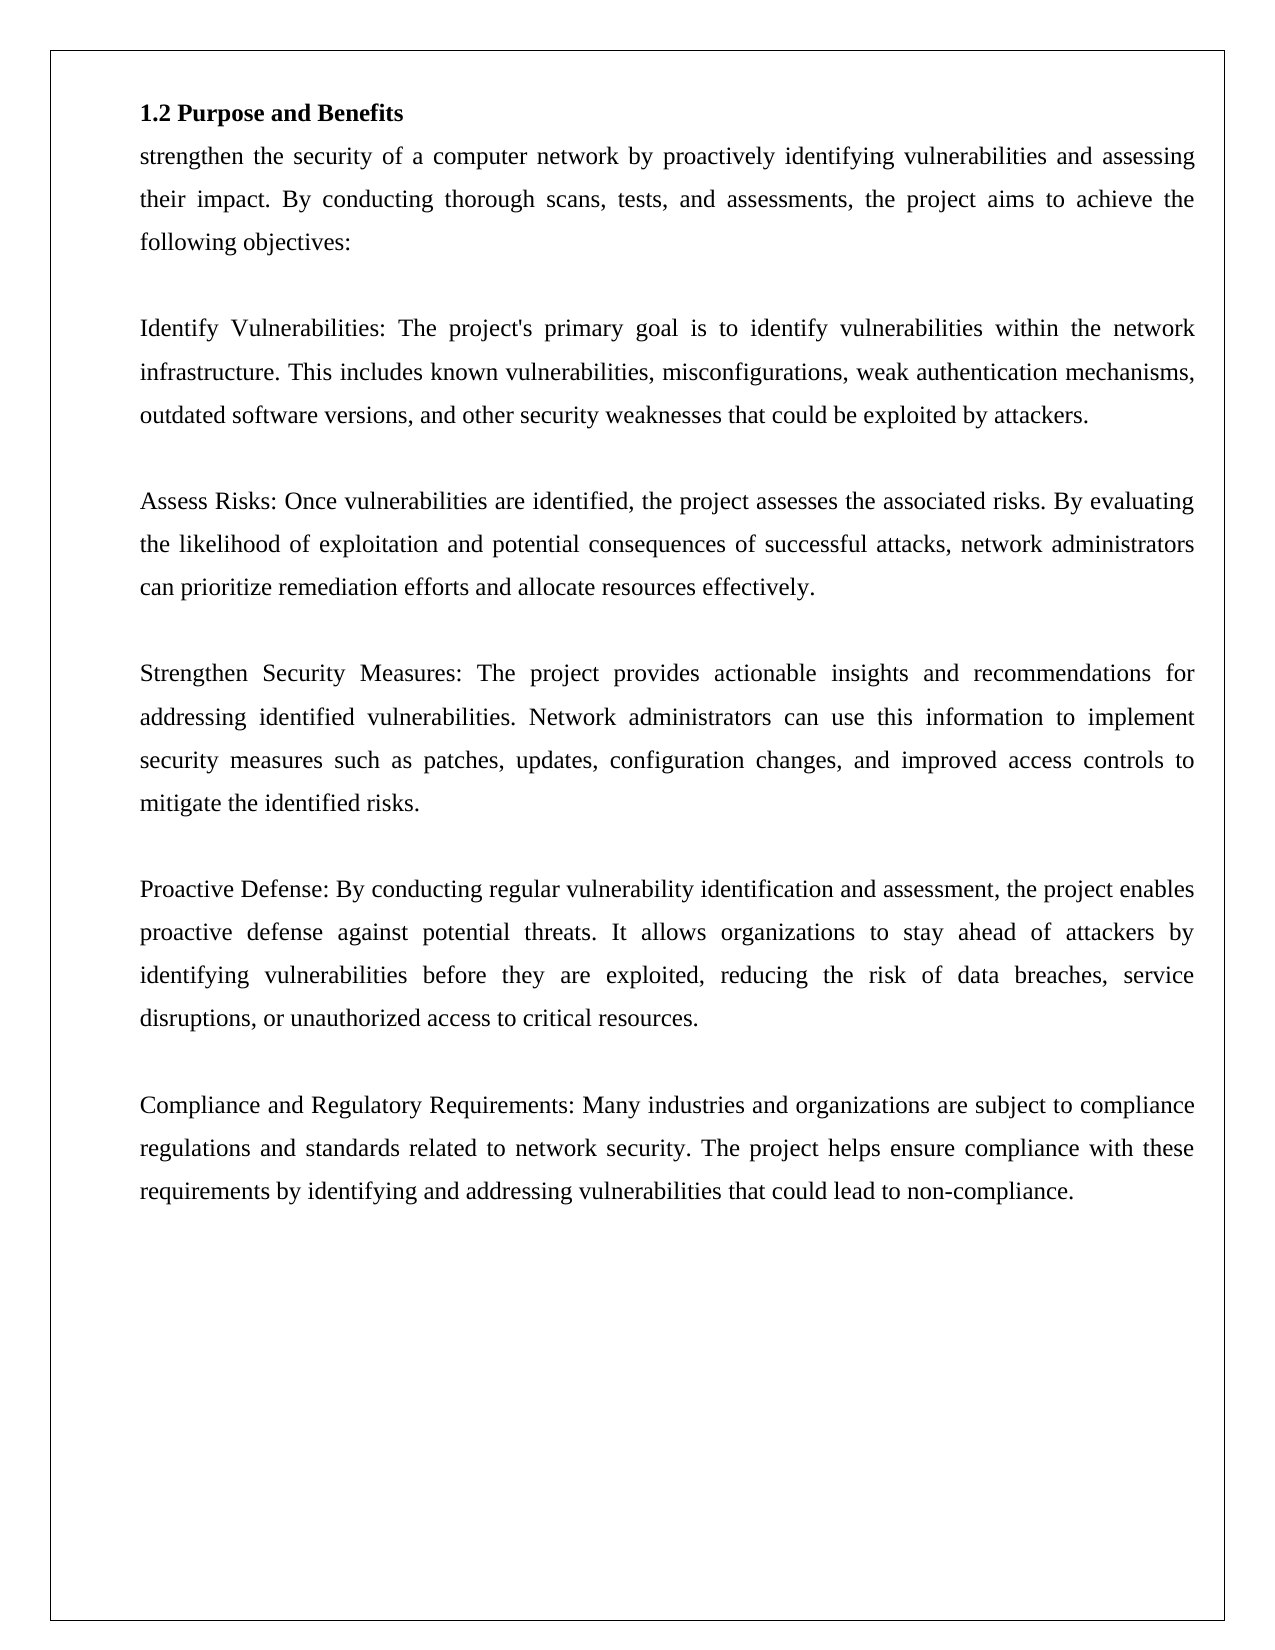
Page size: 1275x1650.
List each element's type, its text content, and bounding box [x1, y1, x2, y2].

text Assess Risks: Once vulnerabilities are identified, the project assesses the associated risks. By evaluating the likelihood of exploitation and potential consequences of successful attacks, network administrators can prioritize remediation efforts and allocate resources effectively. [139, 486, 1196, 601]
text 1.2 Purpose and Benefits [139, 98, 1196, 127]
text strengthen the security of a computer network by proactively identifying vulnerabilities and assessing their impact. By conducting thorough scans, tests, and assessments, the project aims to achieve the following objectives: [139, 141, 1196, 256]
text Identify Vulnerabilities: The project's primary goal is to identify vulnerabilities within the network infrastructure. This includes known vulnerabilities, misconfigurations, weak authentication mechanisms, outdated software versions, and other security weaknesses that could be exploited by attackers. [139, 313, 1196, 428]
text Strengthen Security Measures: The project provides actionable insights and recommendations for addressing identified vulnerabilities. Network administrators can use this information to implement security measures such as patches, updates, configuration changes, and improved access controls to mitigate the identified risks. [139, 658, 1196, 817]
text Proactive Defense: By conducting regular vulnerability identification and assessment, the project enables proactive defense against potential threats. It allows organizations to stay ahead of attackers by identifying vulnerabilities before they are exploited, reducing the risk of data breaches, service disruptions, or unauthorized access to critical resources. [139, 874, 1196, 1032]
text Compliance and Regulatory Requirements: Many industries and organizations are subject to compliance regulations and standards related to network security. The project helps ensure compliance with these requirements by identifying and addressing vulnerabilities that could lead to non-compliance. [139, 1090, 1196, 1205]
